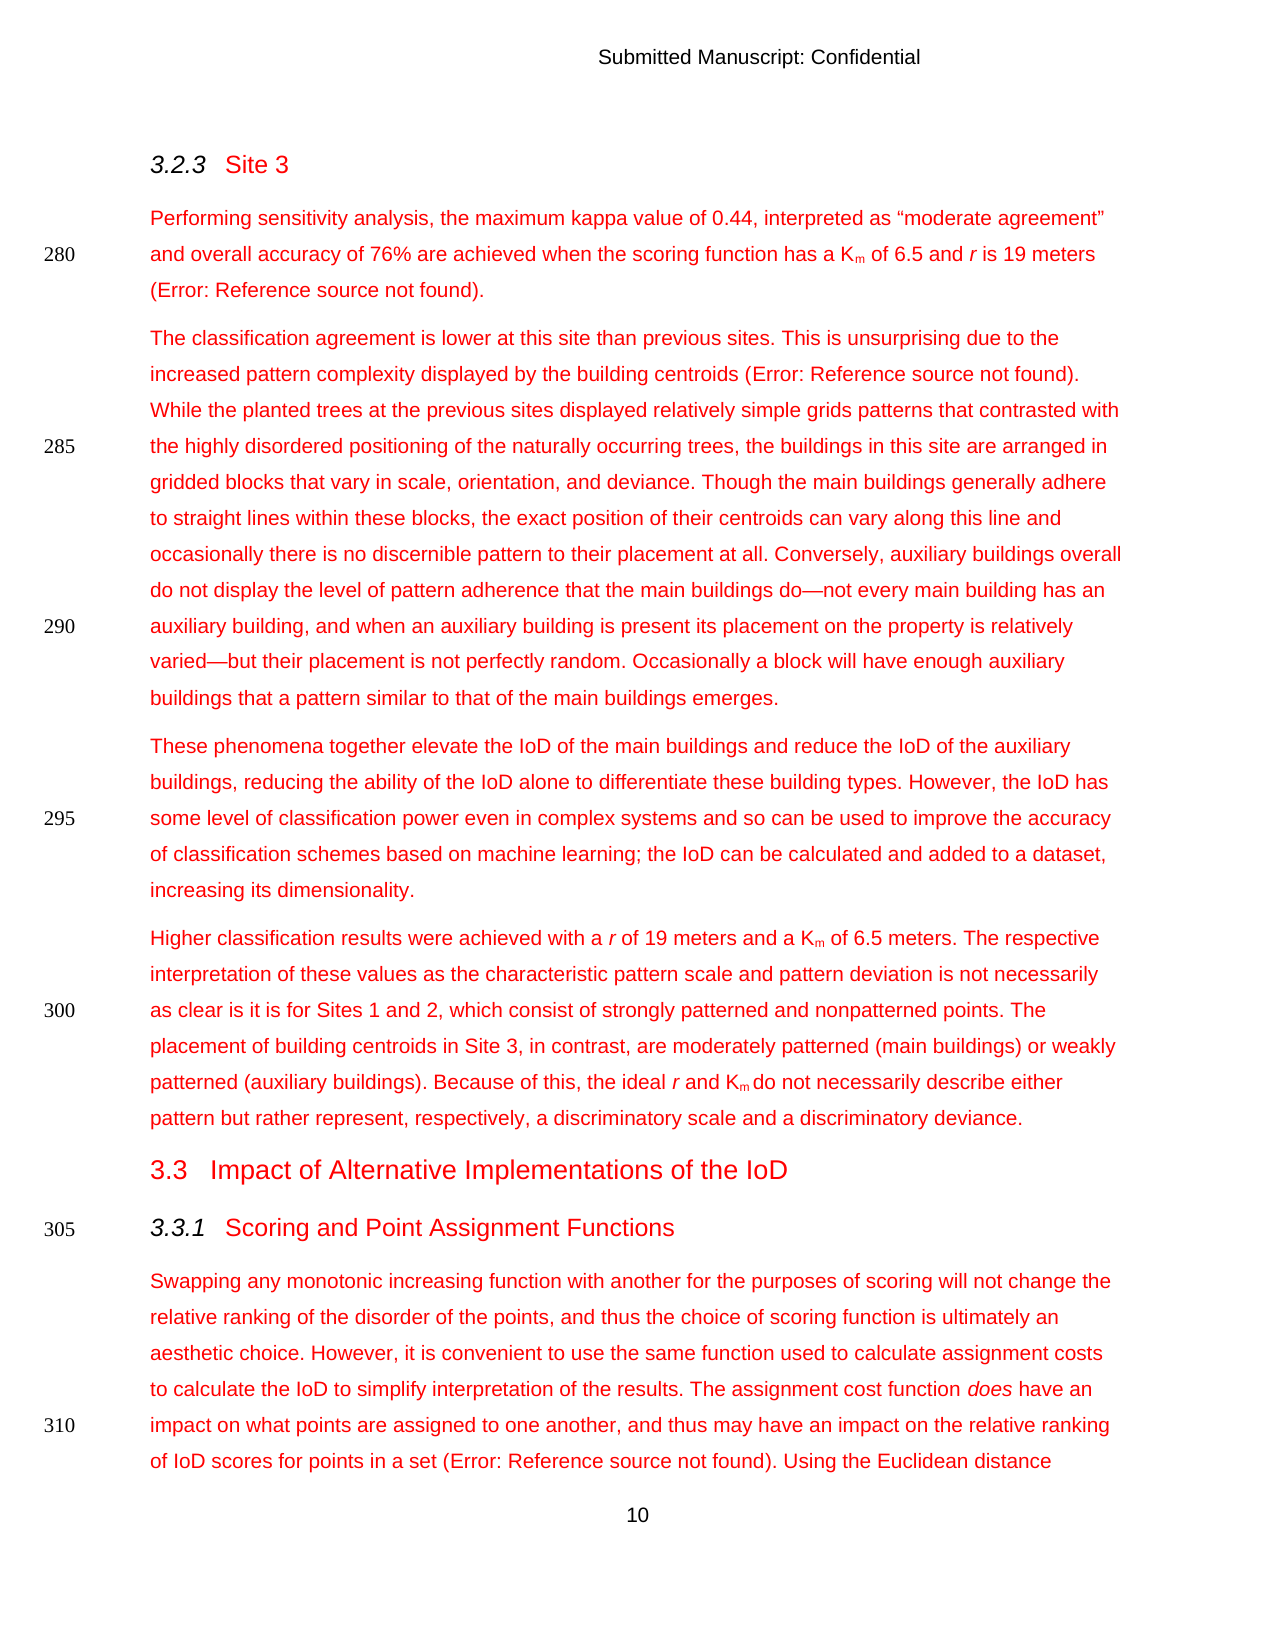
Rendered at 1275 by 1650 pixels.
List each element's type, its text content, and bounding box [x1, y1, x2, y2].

text Higher classification results were achieved with a r of 19 meters and a Km of 6.5 meters. The respective interpretation of these values as the characteristic pattern scale and pattern deviation is not necessarily as clear is it is for Sites 1 and 2, which consist of strongly patterned and nonpatterned points. The placement of building centroids in Site 3, in contrast, are moderately patterned (main buildings) or weakly patterned (auxiliary buildings). Because of this, the ideal r and Km do not necessarily describe either pattern but rather represent, respectively, a discriminatory scale and a discriminatory deviance. [150, 926, 1125, 1129]
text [150, 1269, 1125, 1473]
subtitle Impact of Alternative Implementations of the IoD [150, 1154, 1125, 1185]
subtitle Scoring and Point Assignment Functions [150, 1213, 1125, 1242]
text These phenomena together elevate the IoD of the main buildings and reduce the IoD of the auxiliary buildings, reducing the ability of the IoD alone to differentiate these building types. However, the IoD has some level of classification power even in complex systems and so can be used to improve the accuracy of classification schemes based on machine learning; the IoD can be calculated and added to a dataset, increasing its dimensionality. [150, 734, 1125, 901]
subtitle Site 3 [150, 150, 1125, 179]
